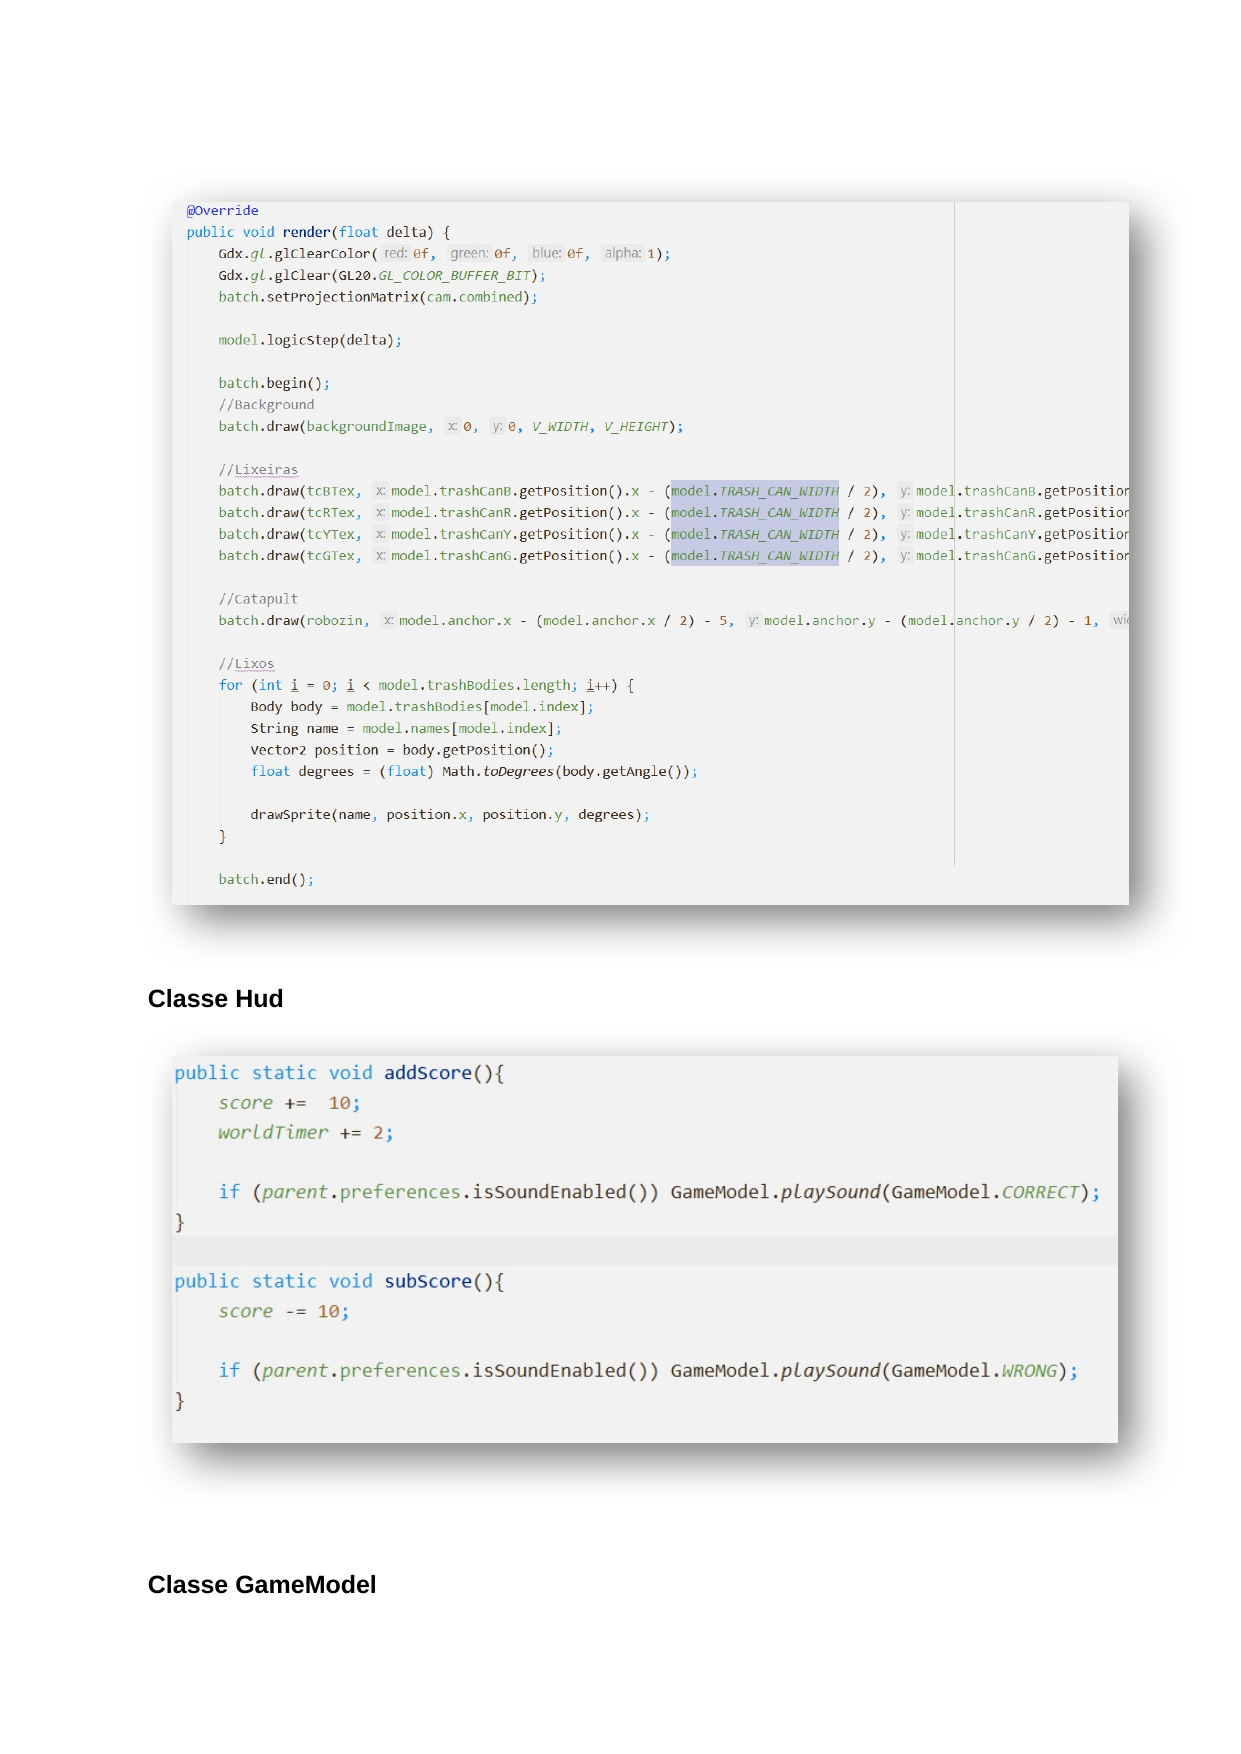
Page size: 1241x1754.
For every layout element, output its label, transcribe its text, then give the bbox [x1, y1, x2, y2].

picture [172, 202, 1129, 905]
text Classe GameModel [148, 1570, 1092, 1599]
picture [172, 1056, 1118, 1443]
text Classe Hud [148, 984, 1092, 1012]
